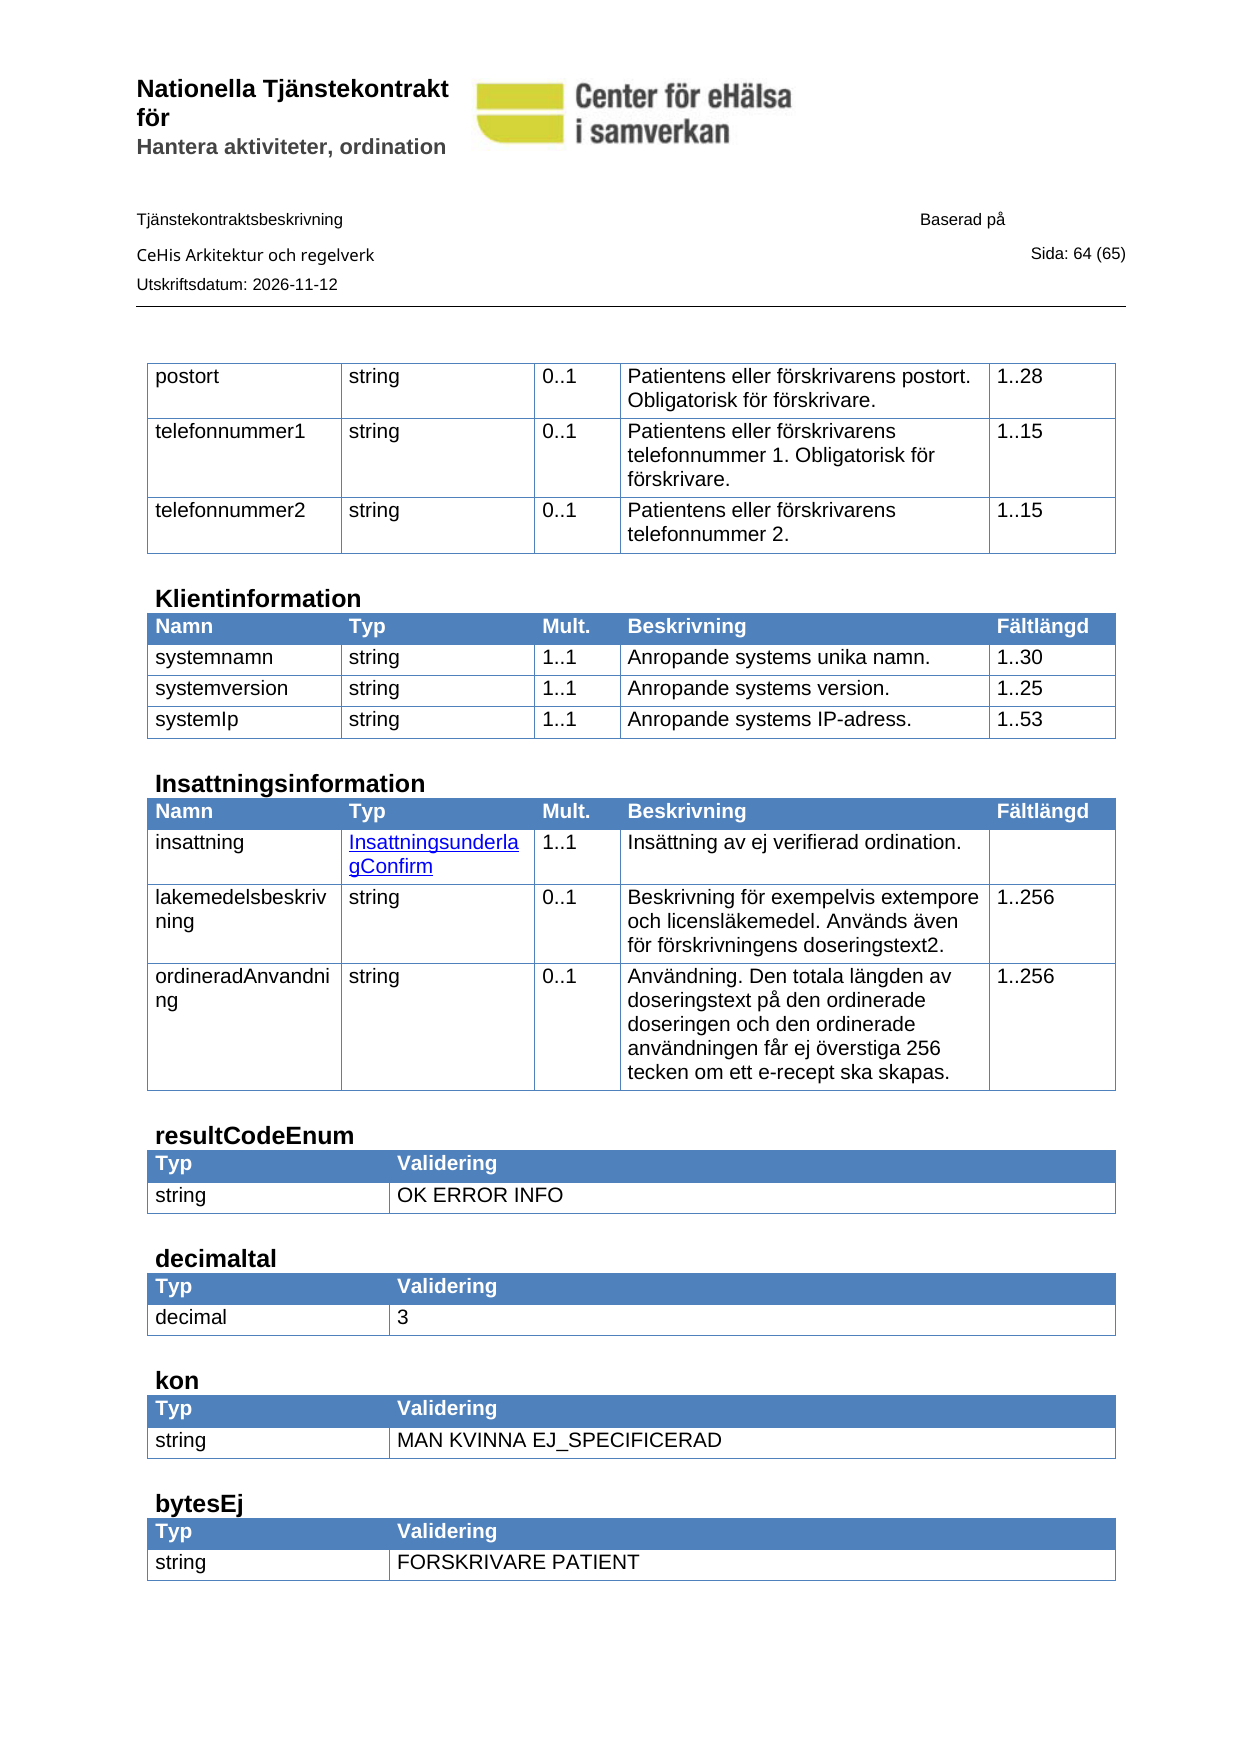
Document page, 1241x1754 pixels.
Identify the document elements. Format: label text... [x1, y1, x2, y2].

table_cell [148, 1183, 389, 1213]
text kon [148, 1366, 1181, 1395]
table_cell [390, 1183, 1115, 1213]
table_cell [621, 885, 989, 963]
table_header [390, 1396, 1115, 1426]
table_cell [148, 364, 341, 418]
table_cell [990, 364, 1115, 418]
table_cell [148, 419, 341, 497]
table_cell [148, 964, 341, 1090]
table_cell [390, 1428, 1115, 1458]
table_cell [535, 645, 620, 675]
text decimaltal [148, 1244, 1181, 1273]
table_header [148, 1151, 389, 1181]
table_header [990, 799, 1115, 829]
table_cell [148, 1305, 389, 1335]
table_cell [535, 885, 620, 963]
text Insattningsinformation [148, 769, 1181, 797]
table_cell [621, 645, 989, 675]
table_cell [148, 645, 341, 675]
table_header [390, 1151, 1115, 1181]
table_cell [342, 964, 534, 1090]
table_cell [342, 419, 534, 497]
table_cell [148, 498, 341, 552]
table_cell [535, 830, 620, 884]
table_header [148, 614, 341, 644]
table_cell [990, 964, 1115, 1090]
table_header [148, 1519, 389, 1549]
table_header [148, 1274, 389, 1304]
text bytesEj [148, 1489, 1181, 1518]
text Klientinformation [148, 584, 1181, 612]
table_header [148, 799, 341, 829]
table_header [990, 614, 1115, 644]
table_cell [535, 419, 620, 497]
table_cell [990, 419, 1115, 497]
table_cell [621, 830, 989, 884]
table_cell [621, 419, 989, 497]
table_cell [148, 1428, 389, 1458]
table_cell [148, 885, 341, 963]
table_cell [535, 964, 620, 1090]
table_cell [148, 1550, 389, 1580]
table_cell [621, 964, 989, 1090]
picture [471, 78, 797, 151]
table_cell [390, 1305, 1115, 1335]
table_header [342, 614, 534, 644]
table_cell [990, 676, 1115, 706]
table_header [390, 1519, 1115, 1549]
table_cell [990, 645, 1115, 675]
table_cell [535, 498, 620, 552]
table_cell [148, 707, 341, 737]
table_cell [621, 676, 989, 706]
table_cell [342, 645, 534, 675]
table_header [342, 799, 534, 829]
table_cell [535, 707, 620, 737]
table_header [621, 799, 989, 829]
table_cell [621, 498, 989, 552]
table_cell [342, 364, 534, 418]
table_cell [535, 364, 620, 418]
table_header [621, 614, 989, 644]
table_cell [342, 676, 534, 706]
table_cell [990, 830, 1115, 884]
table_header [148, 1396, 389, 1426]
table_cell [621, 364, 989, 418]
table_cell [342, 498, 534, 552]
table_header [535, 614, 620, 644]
text resultCodeEnum [148, 1121, 1181, 1150]
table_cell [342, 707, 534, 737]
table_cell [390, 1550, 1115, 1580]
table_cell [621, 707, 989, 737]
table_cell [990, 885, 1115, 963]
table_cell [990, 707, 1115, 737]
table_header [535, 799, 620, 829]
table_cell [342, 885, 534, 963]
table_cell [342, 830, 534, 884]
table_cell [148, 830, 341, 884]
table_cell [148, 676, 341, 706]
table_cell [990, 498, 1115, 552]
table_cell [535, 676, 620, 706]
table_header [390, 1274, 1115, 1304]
